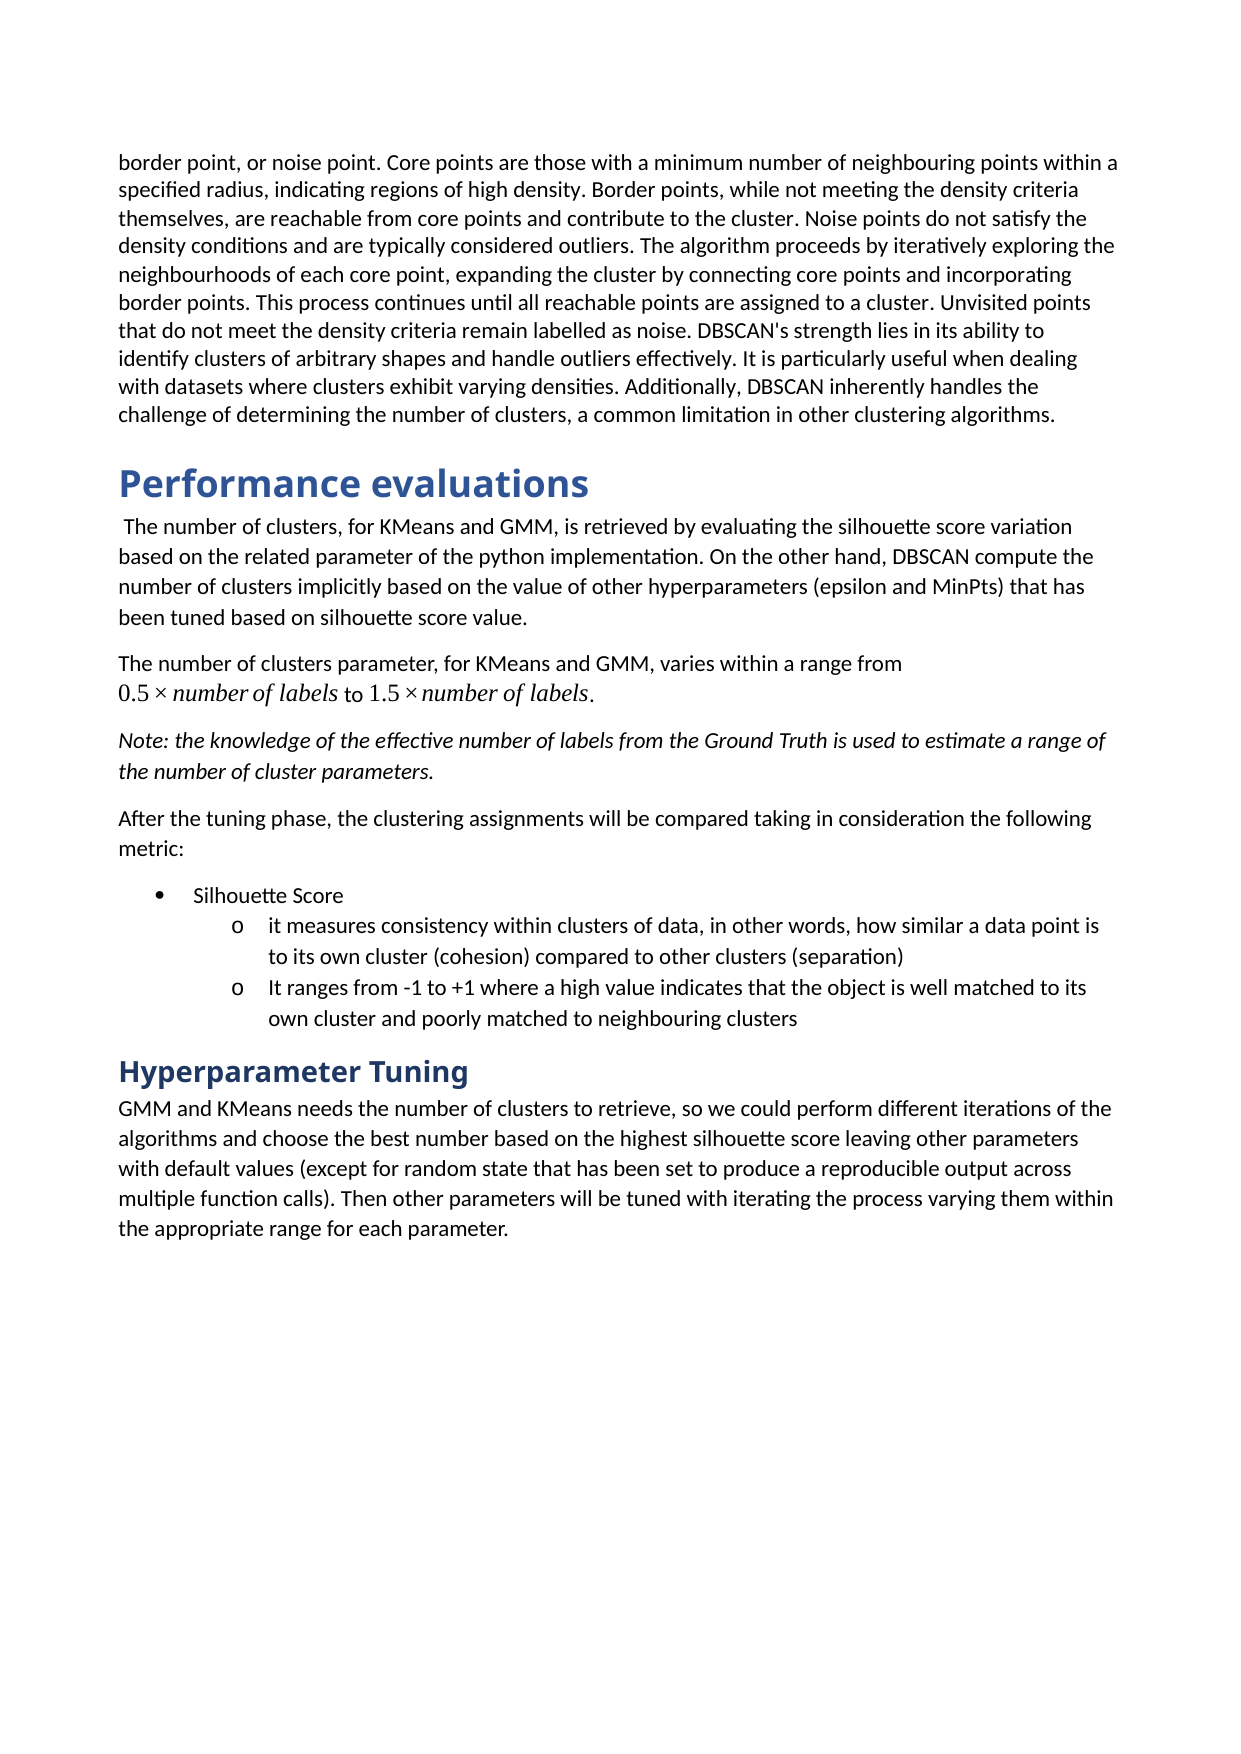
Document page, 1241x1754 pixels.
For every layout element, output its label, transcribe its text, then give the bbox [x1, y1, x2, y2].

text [118, 148, 1122, 428]
list It ranges from -1 to +1 where a high value indicates that the object is well matched to its own cluster and poorly matched to neighbouring clusters [231, 973, 1122, 1032]
text The number of clusters parameter, for KMeans and GMM, varies within a range from to . [118, 649, 1122, 708]
text The number of clusters, for KMeans and GMM, is retrieved by evaluating the silhouette score variation based on the related parameter of the python implementation. On the other hand, DBSCAN compute the number of clusters implicitly based on the value of other hyperparameters (epsilon and MinPts) that has been tuned based on silhouette score value. [118, 512, 1122, 631]
list it measures consistency within clusters of data, in other words, how similar a data point is to its own cluster (cohesion) compared to other clusters (separation) [231, 911, 1122, 970]
subtitle Performance evaluations [118, 457, 1122, 508]
text Note: the knowledge of the effective number of labels from the Ground Truth is used to estimate a range of the number of cluster parameters. [118, 727, 1122, 785]
list Silhouette Score [156, 881, 1122, 909]
subtitle Hyperparameter Tuning [118, 1051, 1122, 1091]
text After the tuning phase, the clustering assignments will be compared taking in consideration the following metric: [118, 804, 1122, 862]
text GMM and KMeans needs the number of clusters to retrieve, so we could perform different iterations of the algorithms and choose the best number based on the highest silhouette score leaving other parameters with default values (except for random state that has been set to produce a reproducible output across multiple function calls). Then other parameters will be tuned with iterating the process varying them within the appropriate range for each parameter. [118, 1094, 1122, 1242]
